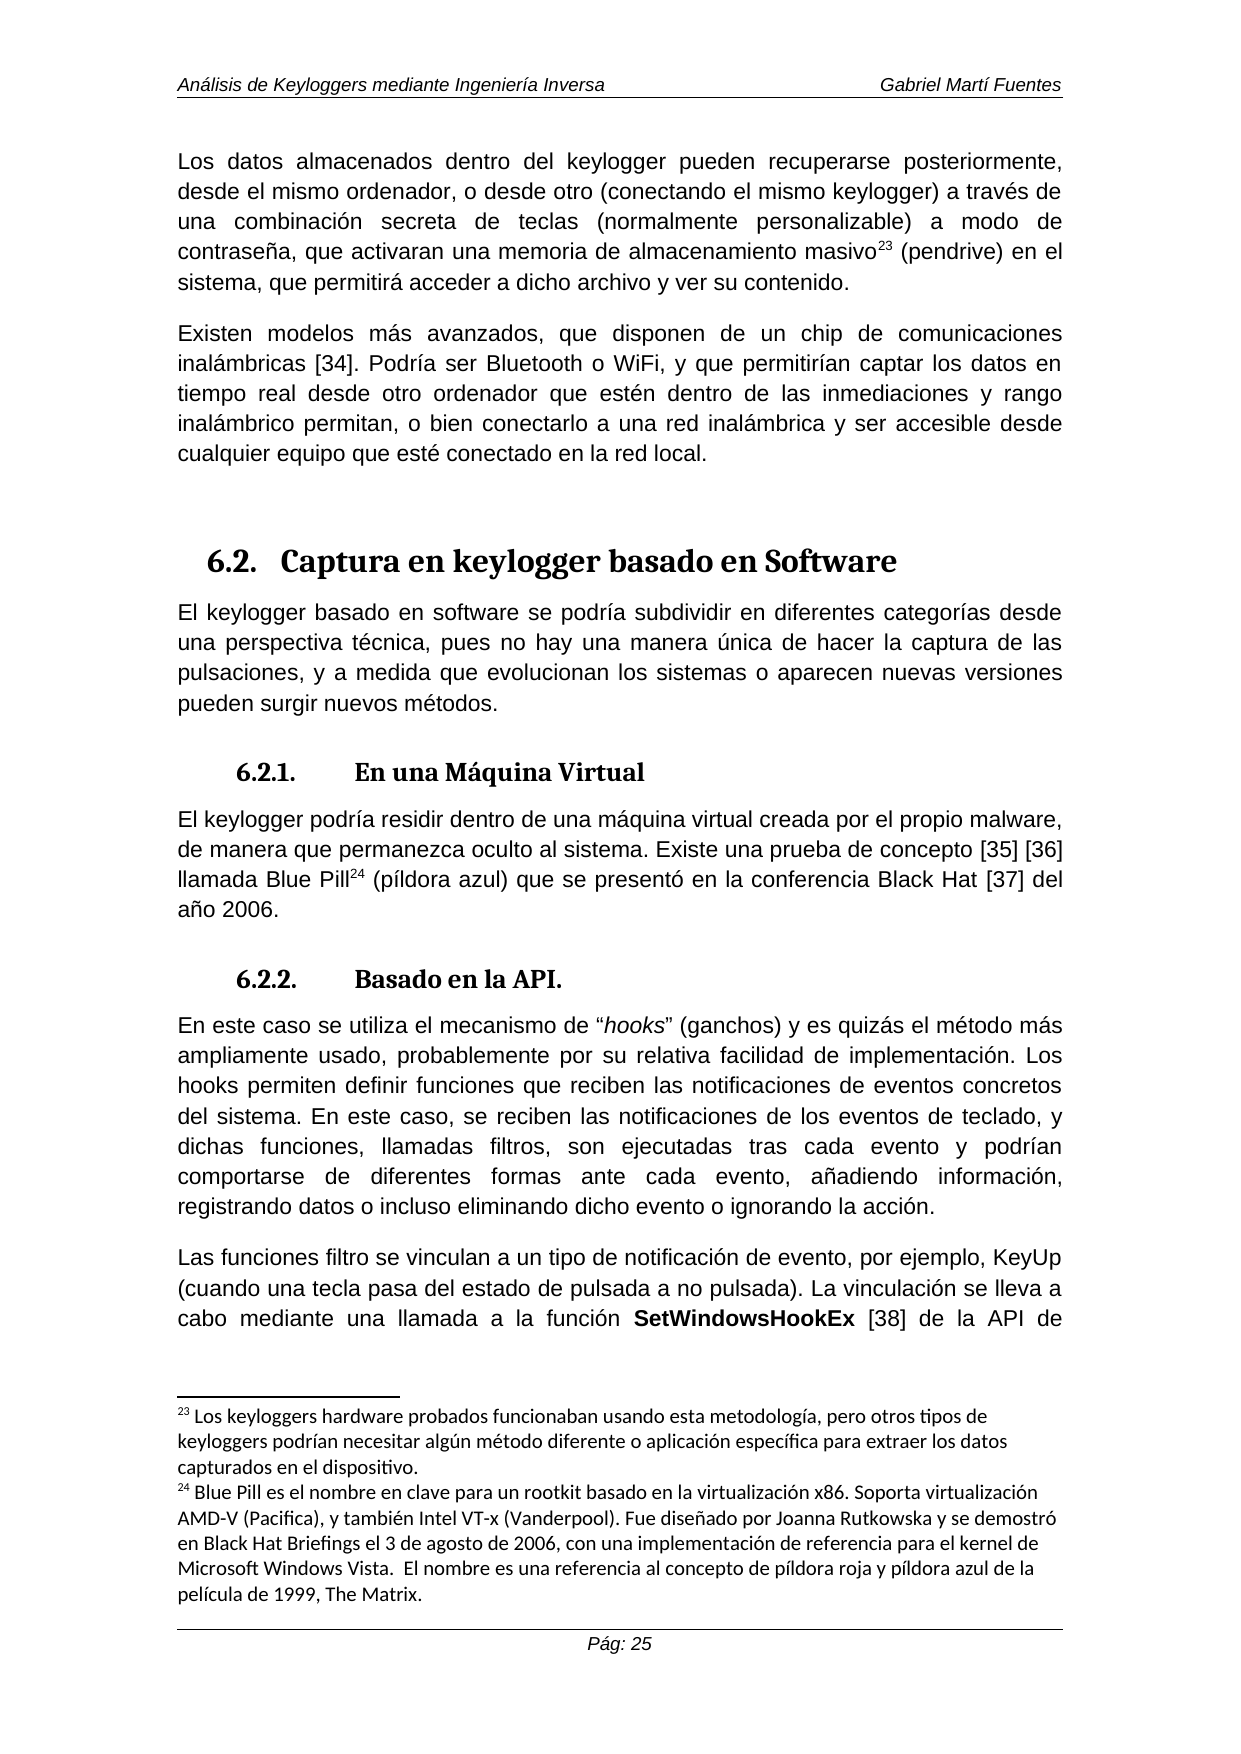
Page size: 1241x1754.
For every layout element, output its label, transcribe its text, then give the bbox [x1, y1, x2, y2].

text Los datos almacenados dentro del keylogger pueden recuperarse posteriormente, desde el mismo ordenador, o desde otro (conectando el mismo keylogger) a través de una combinación secreta de teclas (normalmente personalizable) a modo de contraseña, que activaran una memoria de almacenamiento masivo (pendrive) en el sistema, que permitirá acceder a dicho archivo y ver su contenido. [177, 148, 1063, 295]
subtitle Captura en keylogger basado en Software [207, 542, 1063, 581]
text Existen modelos más avanzados, que disponen de un chip de comunicaciones inalámbricas. Podría ser Bluetooth o WiFi, y que permitirían captar los datos en tiempo real desde otro ordenador que estén dentro de las inmediaciones y rango inalámbrico permitan, o bien conectarlo a una red inalámbrica y ser accesible desde cualquier equipo que esté conectado en la red local. [177, 319, 1063, 467]
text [177, 1244, 1063, 1331]
text El keylogger podría residir dentro de una máquina virtual creada por el propio malware, de manera que permanezca oculto al sistema. Existe una prueba de concepto llamada Blue Pill (píldora azul) que se presentó en la conferencia Black Hat del año 2006. [177, 806, 1063, 922]
subtitle En una Máquina Virtual [236, 757, 1063, 788]
subtitle Basado en la API. [236, 964, 1063, 995]
text El keylogger basado en software se podría subdividir en diferentes categorías desde una perspectiva técnica, pues no hay una manera única de hacer la captura de las pulsaciones, y a medida que evolucionan los sistemas o aparecen nuevas versiones pueden surgir nuevos métodos. [177, 599, 1063, 716]
text En este caso se utiliza el mecanismo de “hooks” (ganchos) y es quizás el método más ampliamente usado, probablemente por su relativa facilidad de implementación. Los hooks permiten definir funciones que reciben las notificaciones de eventos concretos del sistema. En este caso, se reciben las notificaciones de los eventos de teclado, y dichas funciones, llamadas filtros, son ejecutadas tras cada evento y podrían comportarse de diferentes formas ante cada evento, añadiendo información, registrando datos o incluso eliminando dicho evento o ignorando la acción. [177, 1012, 1063, 1220]
